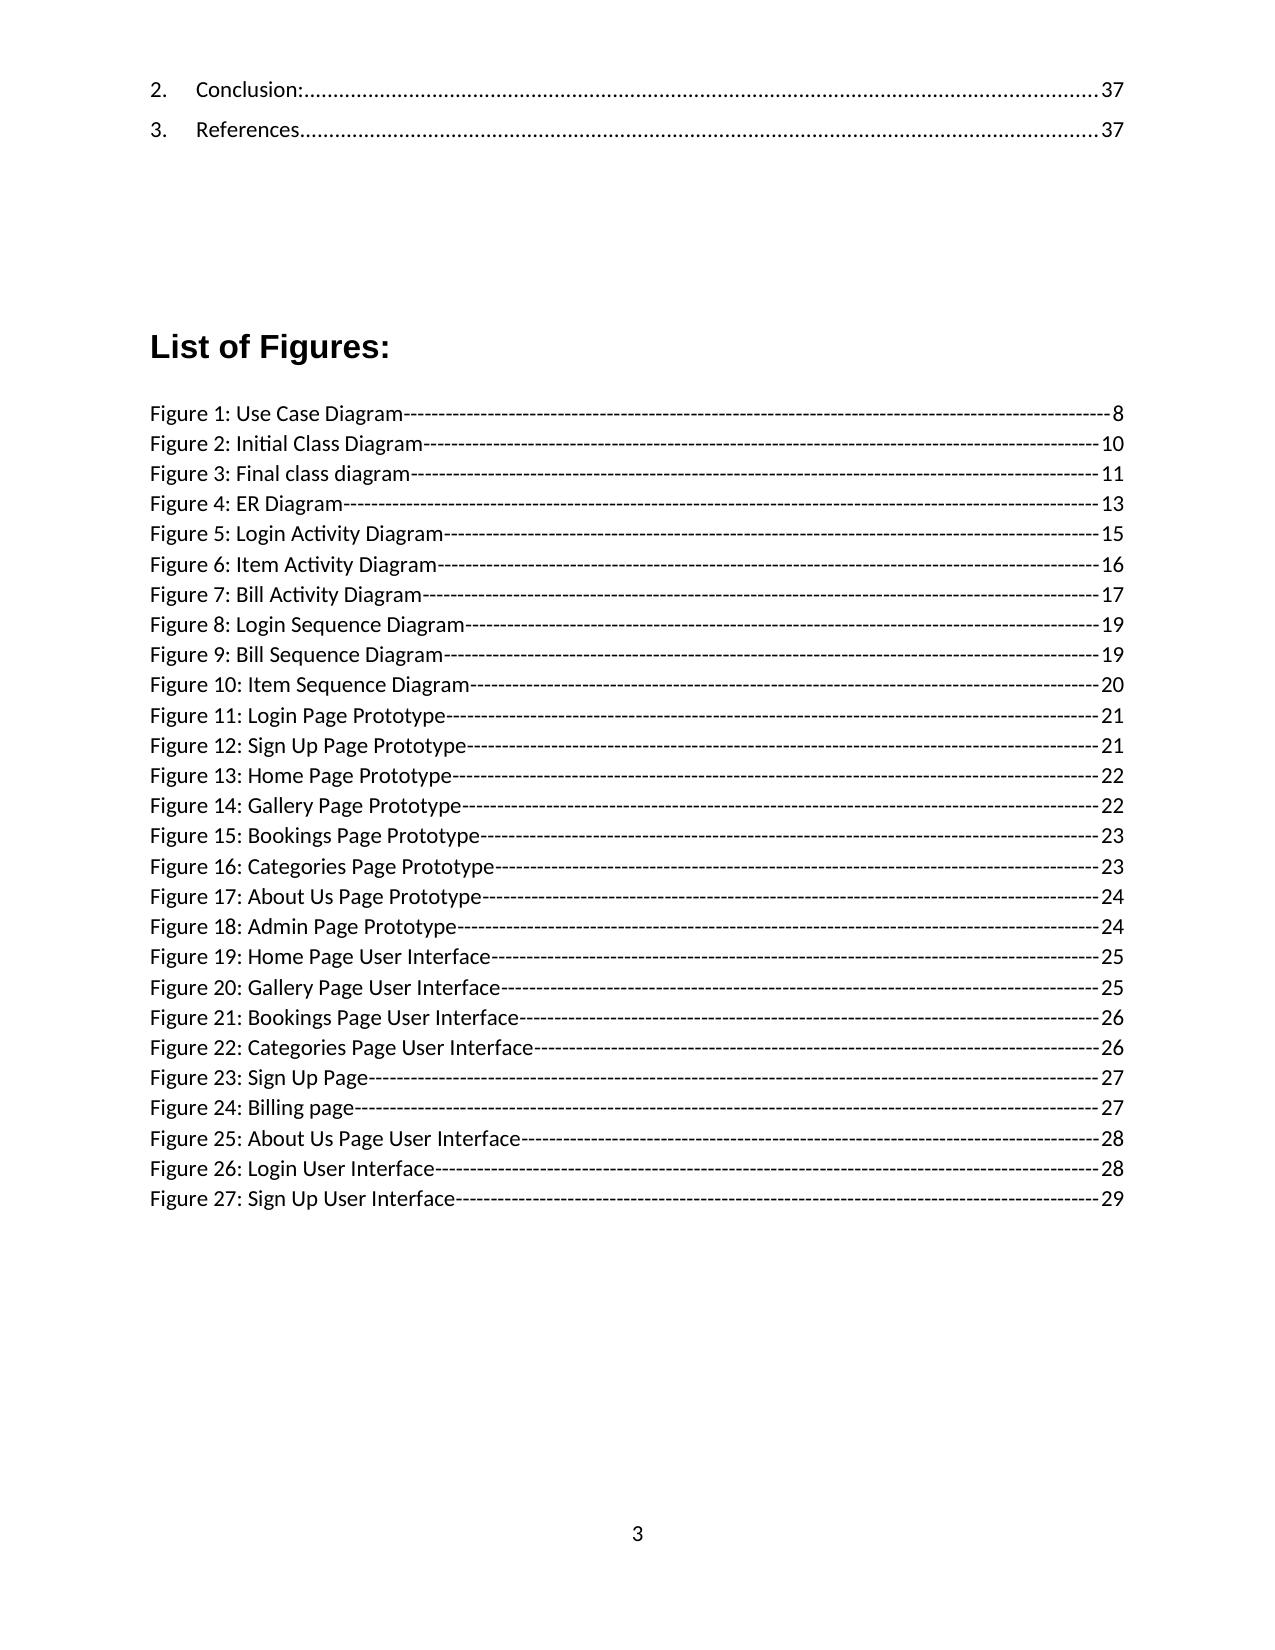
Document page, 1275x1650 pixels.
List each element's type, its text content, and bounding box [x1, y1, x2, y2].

text List of Figures: [150, 327, 1125, 366]
text Figure 27: Sign Up User Interface 29 [150, 1184, 1125, 1212]
text Figure 19: Home Page User Interface 25 [150, 942, 1125, 971]
text Figure 15: Bookings Page Prototype 23 [150, 822, 1125, 850]
text Figure 18: Admin Page Prototype 24 [150, 912, 1125, 940]
text Figure 13: Home Page Prototype 22 [150, 761, 1125, 789]
text Figure 2: Initial Class Diagram 10 [150, 429, 1125, 457]
text Figure 14: Gallery Page Prototype 22 [150, 791, 1125, 819]
text Figure 10: Item Sequence Diagram 20 [150, 671, 1125, 699]
text Figure 24: Billing page 27 [150, 1093, 1125, 1122]
text Figure 3: Final class diagram 11 [150, 459, 1125, 487]
text Figure 16: Categories Page Prototype 23 [150, 852, 1125, 880]
text Figure 22: Categories Page User Interface 26 [150, 1033, 1125, 1061]
text Figure 5: Login Activity Diagram 15 [150, 519, 1125, 548]
text Figure 4: ER Diagram 13 [150, 489, 1125, 517]
text Figure 26: Login User Interface 28 [150, 1154, 1125, 1182]
text Figure 20: Gallery Page User Interface 25 [150, 973, 1125, 1001]
text Figure 17: About Us Page Prototype 24 [150, 882, 1125, 910]
text Figure 12: Sign Up Page Prototype 21 [150, 731, 1125, 759]
text Figure 11: Login Page Prototype 21 [150, 701, 1125, 729]
text Figure 8: Login Sequence Diagram 19 [150, 610, 1125, 638]
text Figure 6: Item Activity Diagram 16 [150, 550, 1125, 578]
text Figure 9: Bill Sequence Diagram 19 [150, 640, 1125, 668]
text Figure 23: Sign Up Page 27 [150, 1063, 1125, 1091]
text Figure 1: Use Case Diagram 8 [150, 399, 1125, 427]
text Figure 7: Bill Activity Diagram 17 [150, 580, 1125, 608]
text Figure 25: About Us Page User Interface 28 [150, 1124, 1125, 1152]
text Figure 21: Bookings Page User Interface 26 [150, 1003, 1125, 1031]
